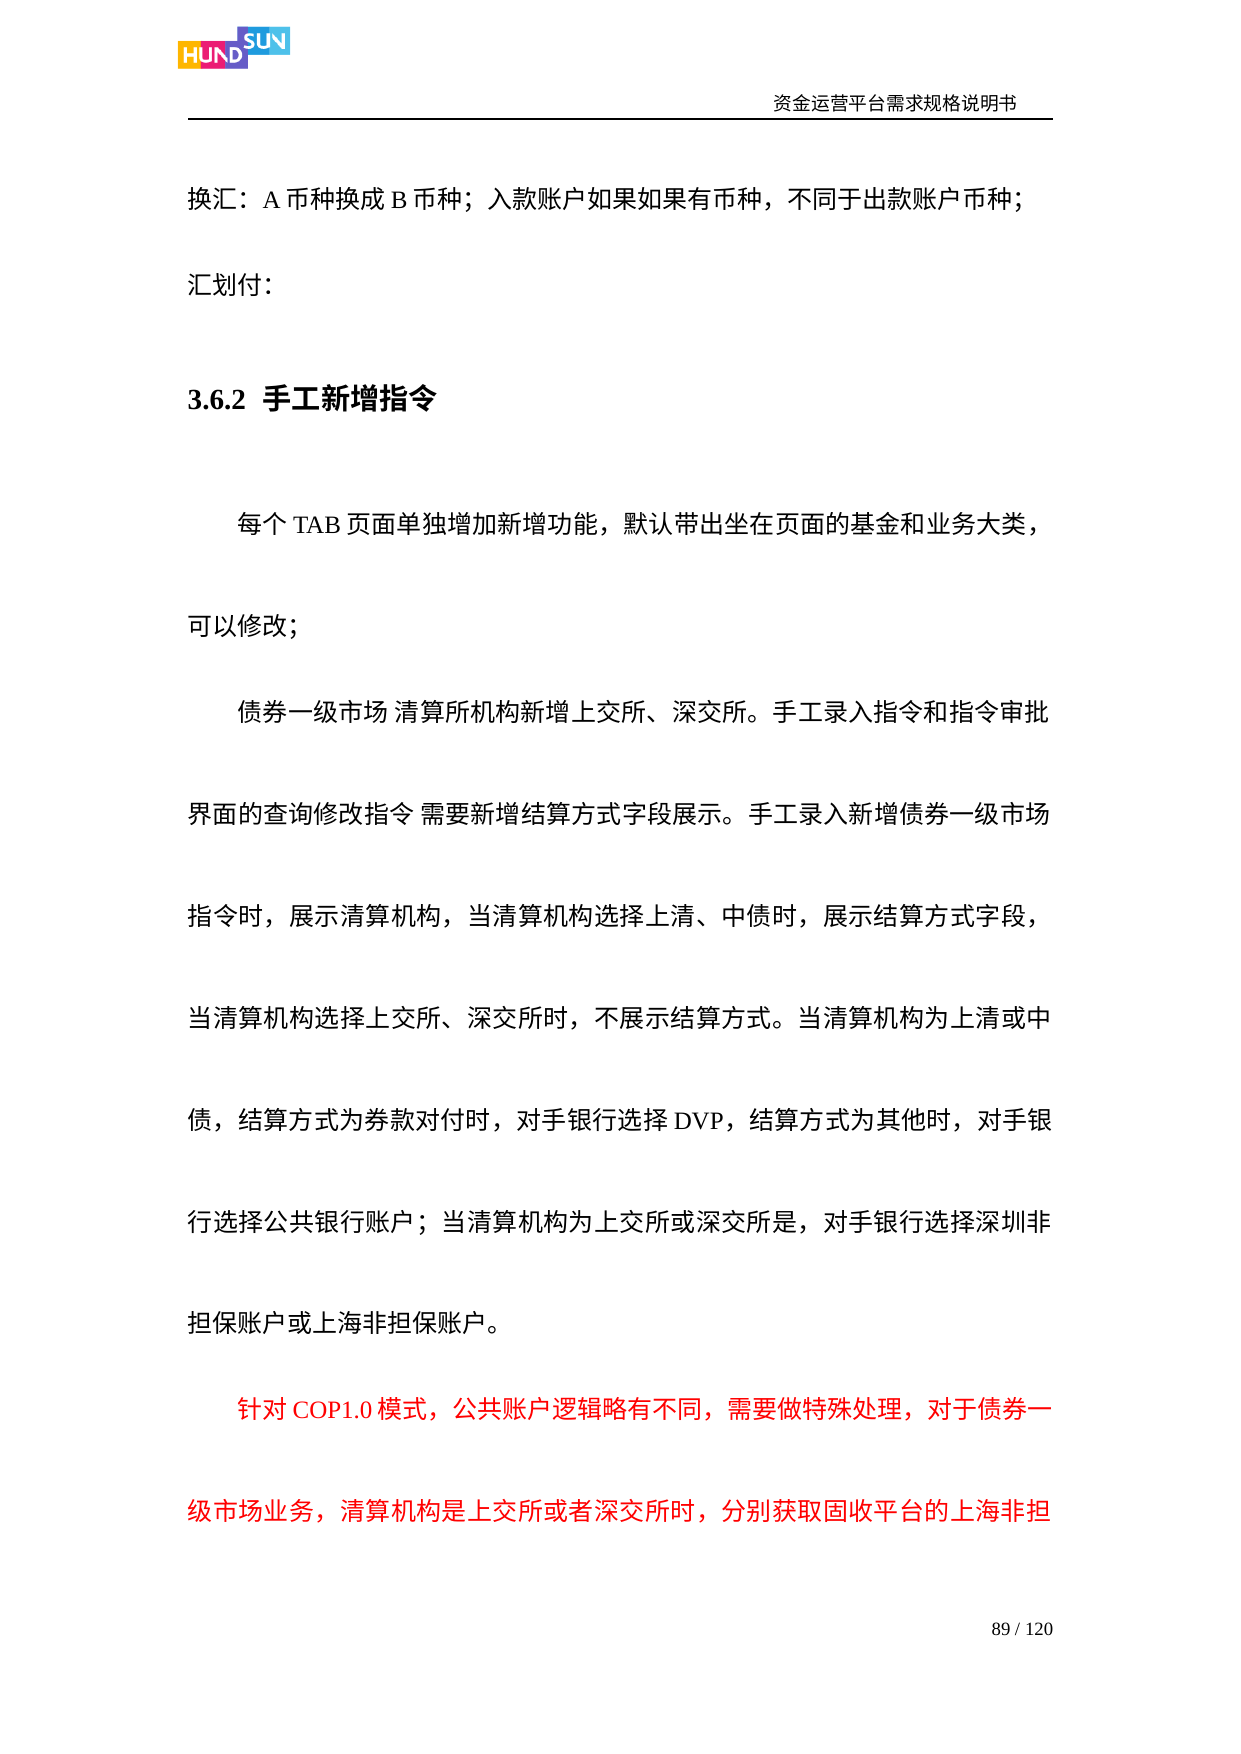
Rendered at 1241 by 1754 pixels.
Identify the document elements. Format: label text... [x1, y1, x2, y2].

picture [177, 26, 291, 69]
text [187, 1374, 1053, 1544]
text 每个TAB页面单独增加新增功能，默认带出坐在页面的基金和业务大类，可以修改； [187, 489, 1053, 659]
text 汇划付： [187, 250, 1053, 318]
text 换汇：A币种换成B币种；入款账户如果如果有币种，不同于出款账户币种； [187, 164, 1053, 232]
text 债券一级市场 清算所机构新增上交所、深交所。手工录入指令和指令审批界面的查询修改指令 需要新增结算方式字段展示。手工录入新增债券一级市场指令时，展示清算机构，当清算机构选择上清、中债时，展示结算方式字段，当清算机构选择上交所、深交所时，不展示结算方式。当清算机构为上清或中债，结算方式为券款对付时，对手银行选择DVP，结算方式为其他时，对手银行选择公共银行账户；当清算机构为上交所或深交所是，对手银行选择深圳非担保账户或上海非担保账户。 [187, 677, 1053, 1356]
subtitle 手工新增指令 [187, 363, 1053, 431]
